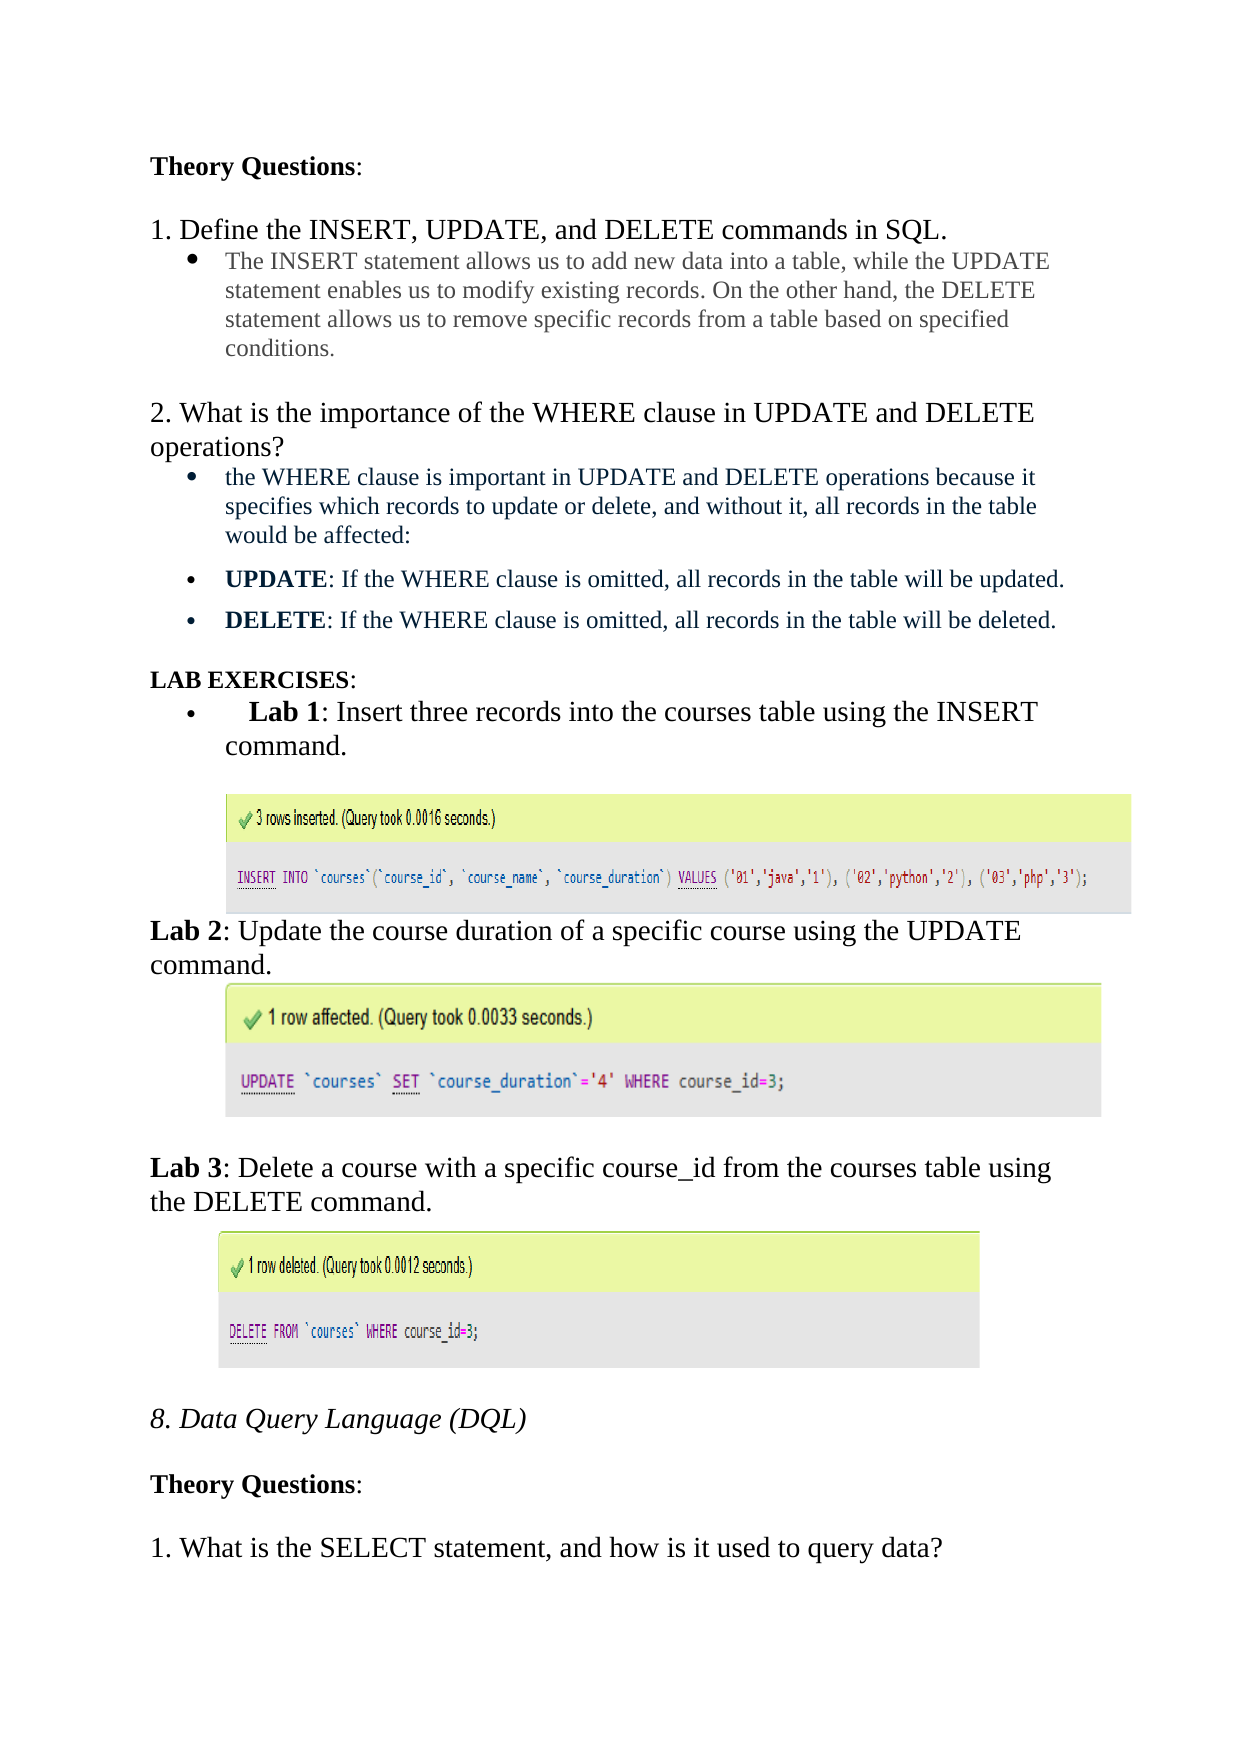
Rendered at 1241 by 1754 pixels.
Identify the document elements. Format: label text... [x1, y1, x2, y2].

text Theory Questions: [150, 150, 1090, 181]
text 1. What is the SELECT statement, and how is it used to query data? [150, 1530, 1090, 1564]
text Theory Questions: [150, 1468, 1090, 1499]
list DELETE: If the WHERE clause is omitted, all records in the table will be deleted. [187, 606, 1090, 634]
list  Lab 1: Insert three records into the courses table using the INSERT command. [187, 694, 1090, 761]
text Lab 2: Update the course duration of a specific course using the UPDATE command. [150, 913, 1090, 981]
text LAB EXERCISES: [150, 663, 1090, 694]
list The INSERT statement allows us to add new data into a table, while the UPDATE statement enables us to modify existing records. On the other hand, the DELETE statement allows us to remove specific records from a table based on specified conditions. [187, 246, 1090, 362]
text 8. Data Query Language (DQL) [150, 1401, 1090, 1434]
text 1. Define the INSERT, UPDATE, and DELETE commands in SQL. [150, 212, 1090, 246]
list the WHERE clause is important in UPDATE and DELETE operations because it specifies which records to update or delete, and without it, all records in the table would be affected: [187, 462, 1090, 549]
text Lab 3: Delete a course with a specific course_id from the courses table using the DELETE command. [150, 1150, 1090, 1217]
list UPDATE: If the WHERE clause is omitted, all records in the table will be updated. [187, 564, 1090, 593]
picture [225, 794, 1132, 914]
picture [215, 1217, 980, 1368]
picture [225, 980, 1102, 1117]
text 2. What is the importance of the WHERE clause in UPDATE and DELETE operations? [150, 395, 1090, 462]
